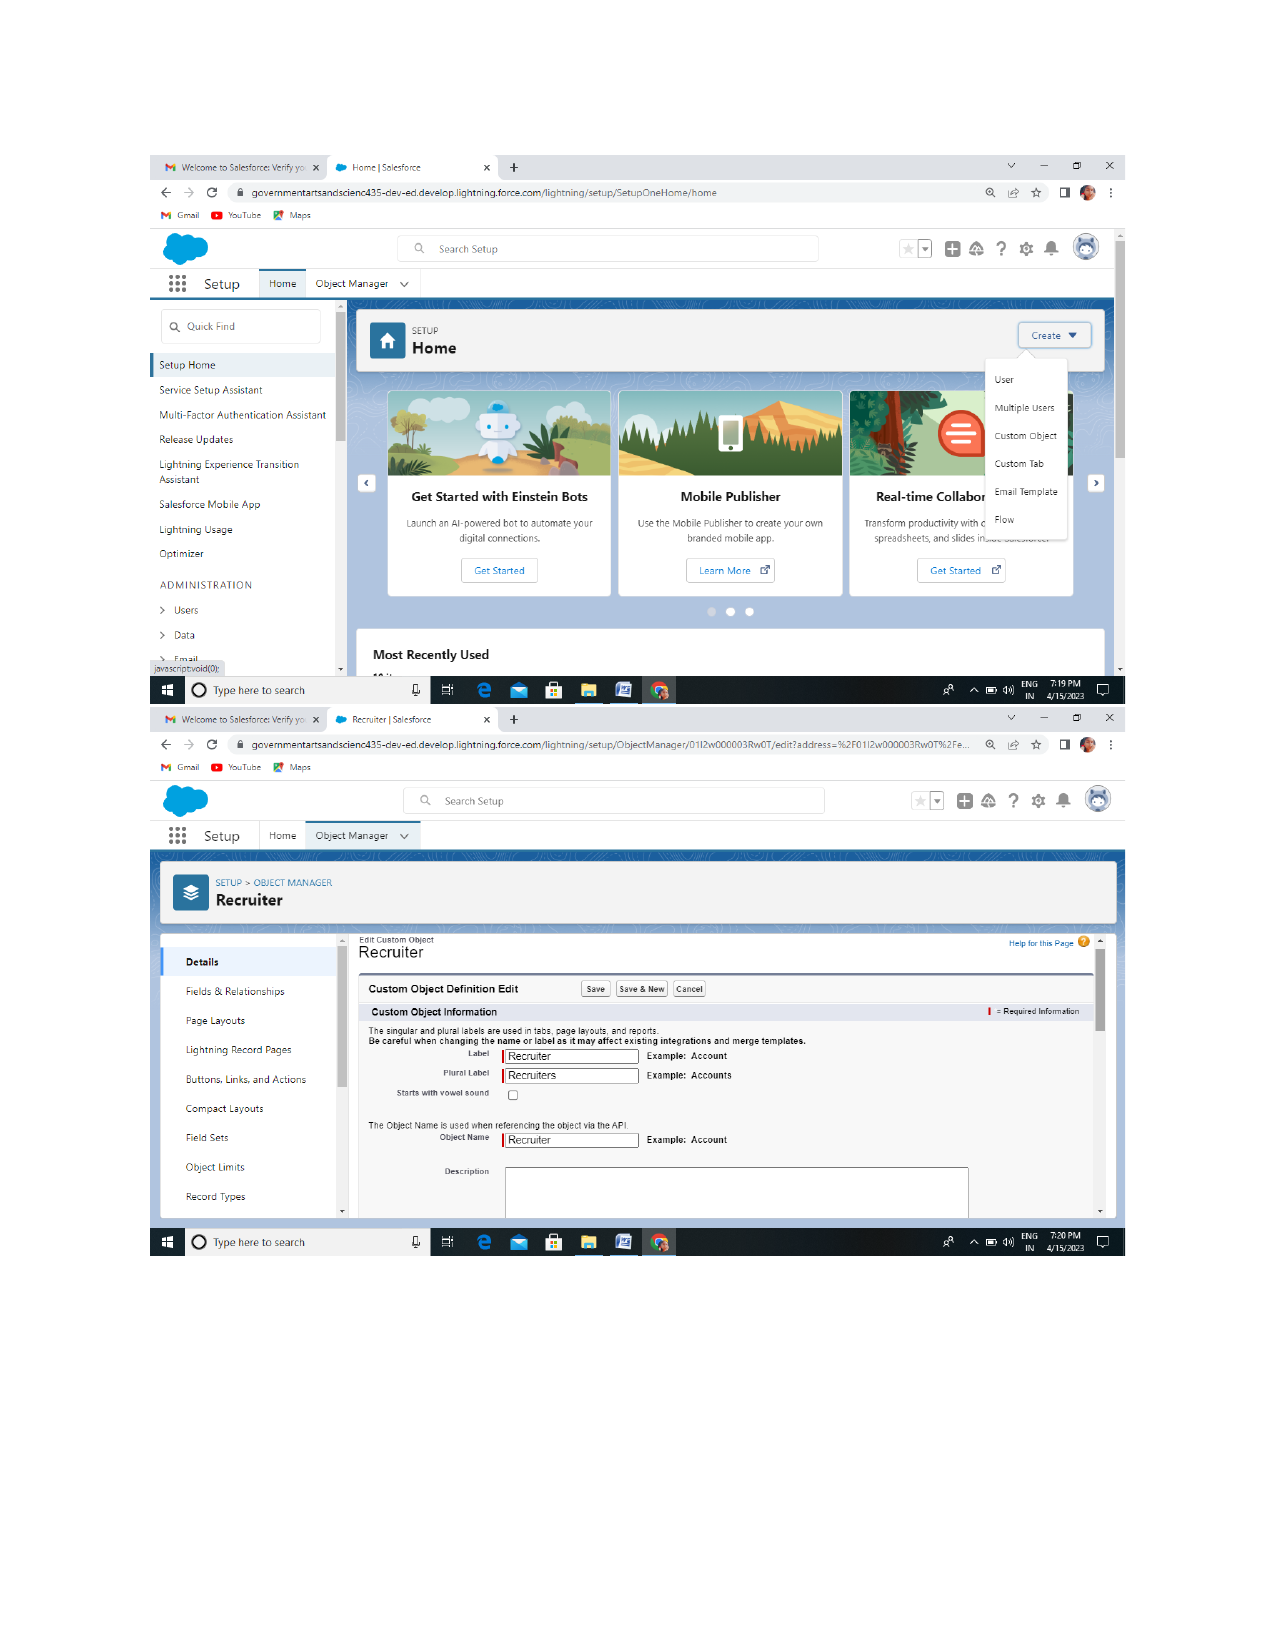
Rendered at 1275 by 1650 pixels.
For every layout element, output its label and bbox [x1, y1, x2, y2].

picture [150, 707, 1125, 1256]
picture [150, 155, 1125, 704]
